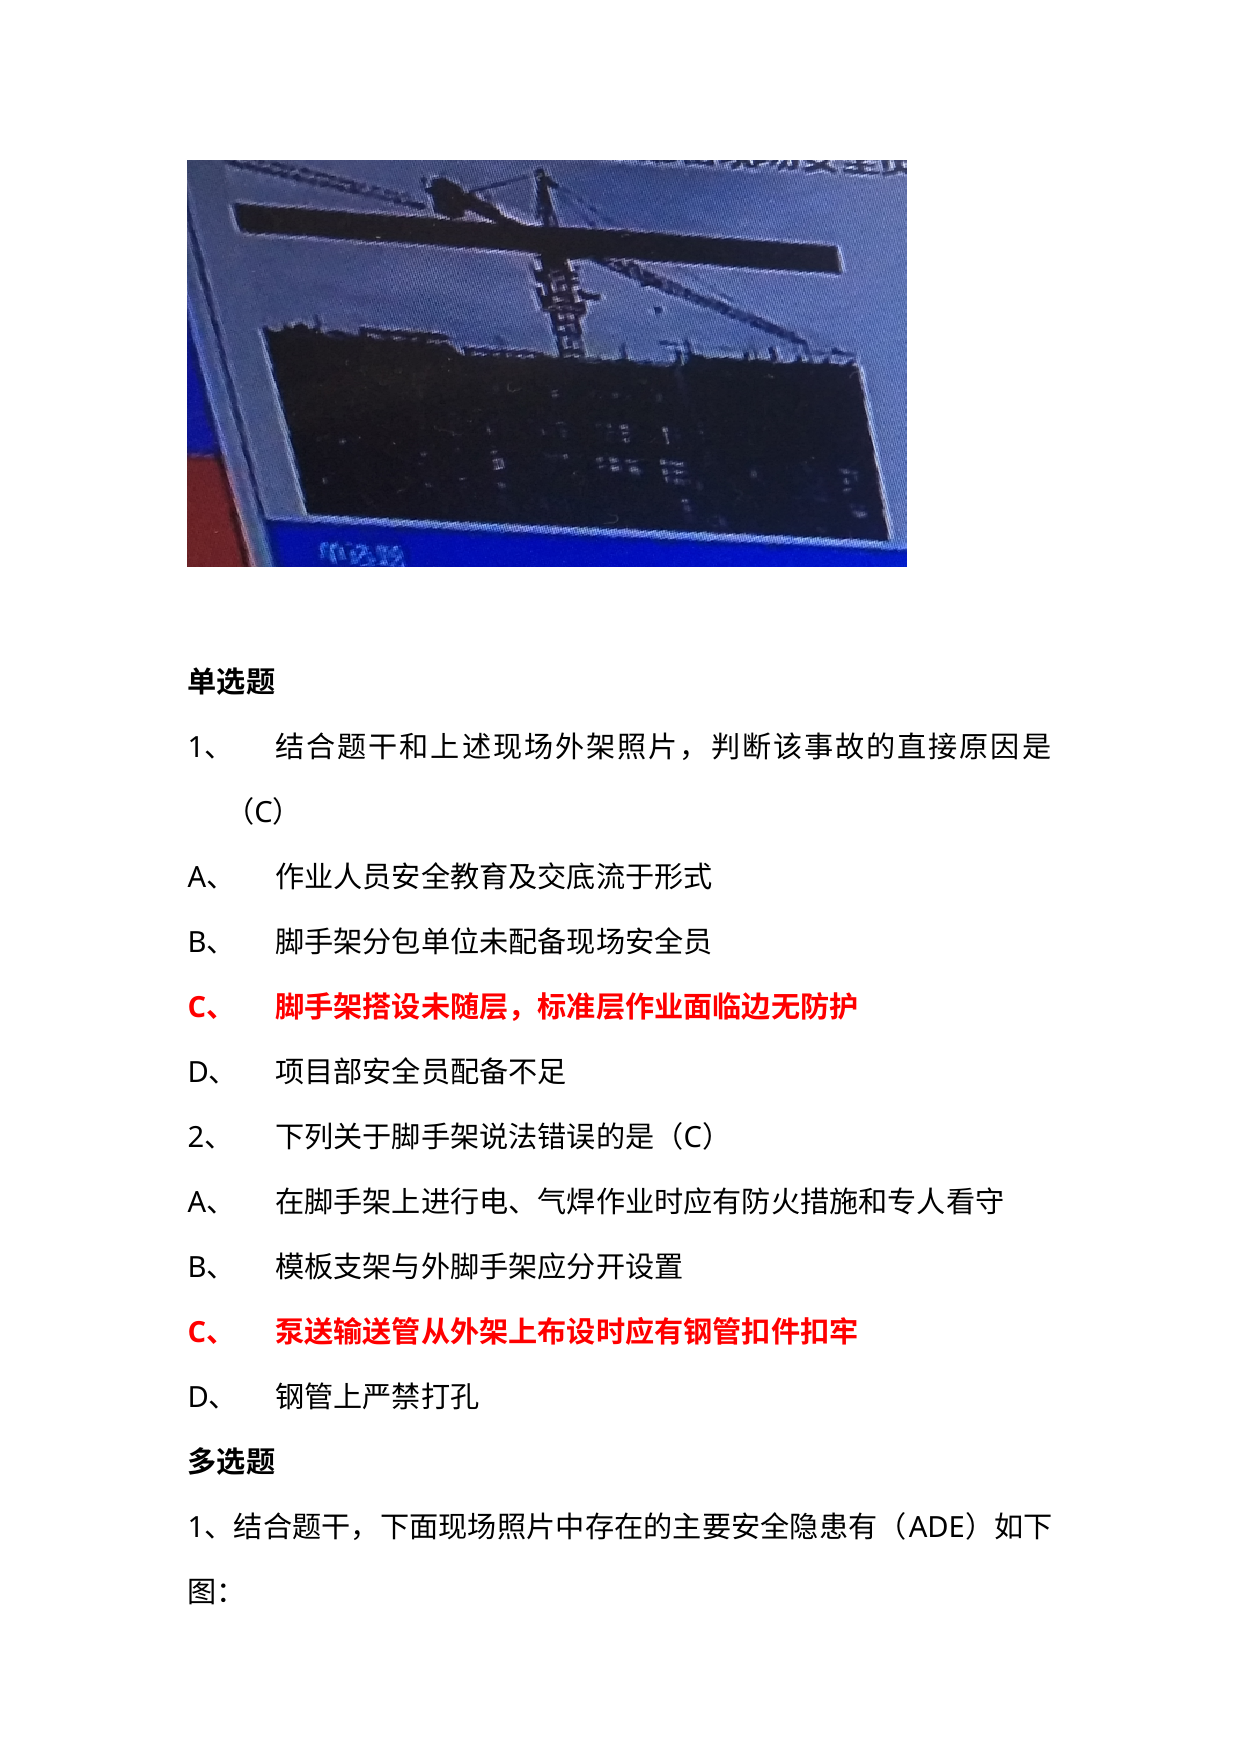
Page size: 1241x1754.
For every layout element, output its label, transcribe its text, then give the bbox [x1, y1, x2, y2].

list 泵送输送管从外架上布设时应有钢管扣件扣牢 [187, 1298, 1053, 1363]
list 脚手架搭设未随层，标准层作业面临边无防护 [187, 973, 1053, 1038]
list 结合题干和上述现场外架照片，判断该事故的直接原因是（C） [187, 713, 1053, 843]
picture [187, 160, 907, 567]
list 钢管上严禁打孔 [187, 1363, 1053, 1428]
list 脚手架分包单位未配备现场安全员 [187, 908, 1053, 973]
list 下列关于脚手架说法错误的是（C） [187, 1103, 1053, 1168]
list 模板支架与外脚手架应分开设置 [187, 1233, 1053, 1298]
list 项目部安全员配备不足 [187, 1038, 1053, 1103]
list 作业人员安全教育及交底流于形式 [187, 843, 1053, 908]
list 在脚手架上进行电、气焊作业时应有防火措施和专人看守 [187, 1168, 1053, 1233]
text 单选题 [187, 648, 1053, 713]
text 多选题 [187, 1428, 1053, 1493]
text 1、结合题干，下面现场照片中存在的主要安全隐患有（ADE）如下图： [187, 1493, 1053, 1623]
